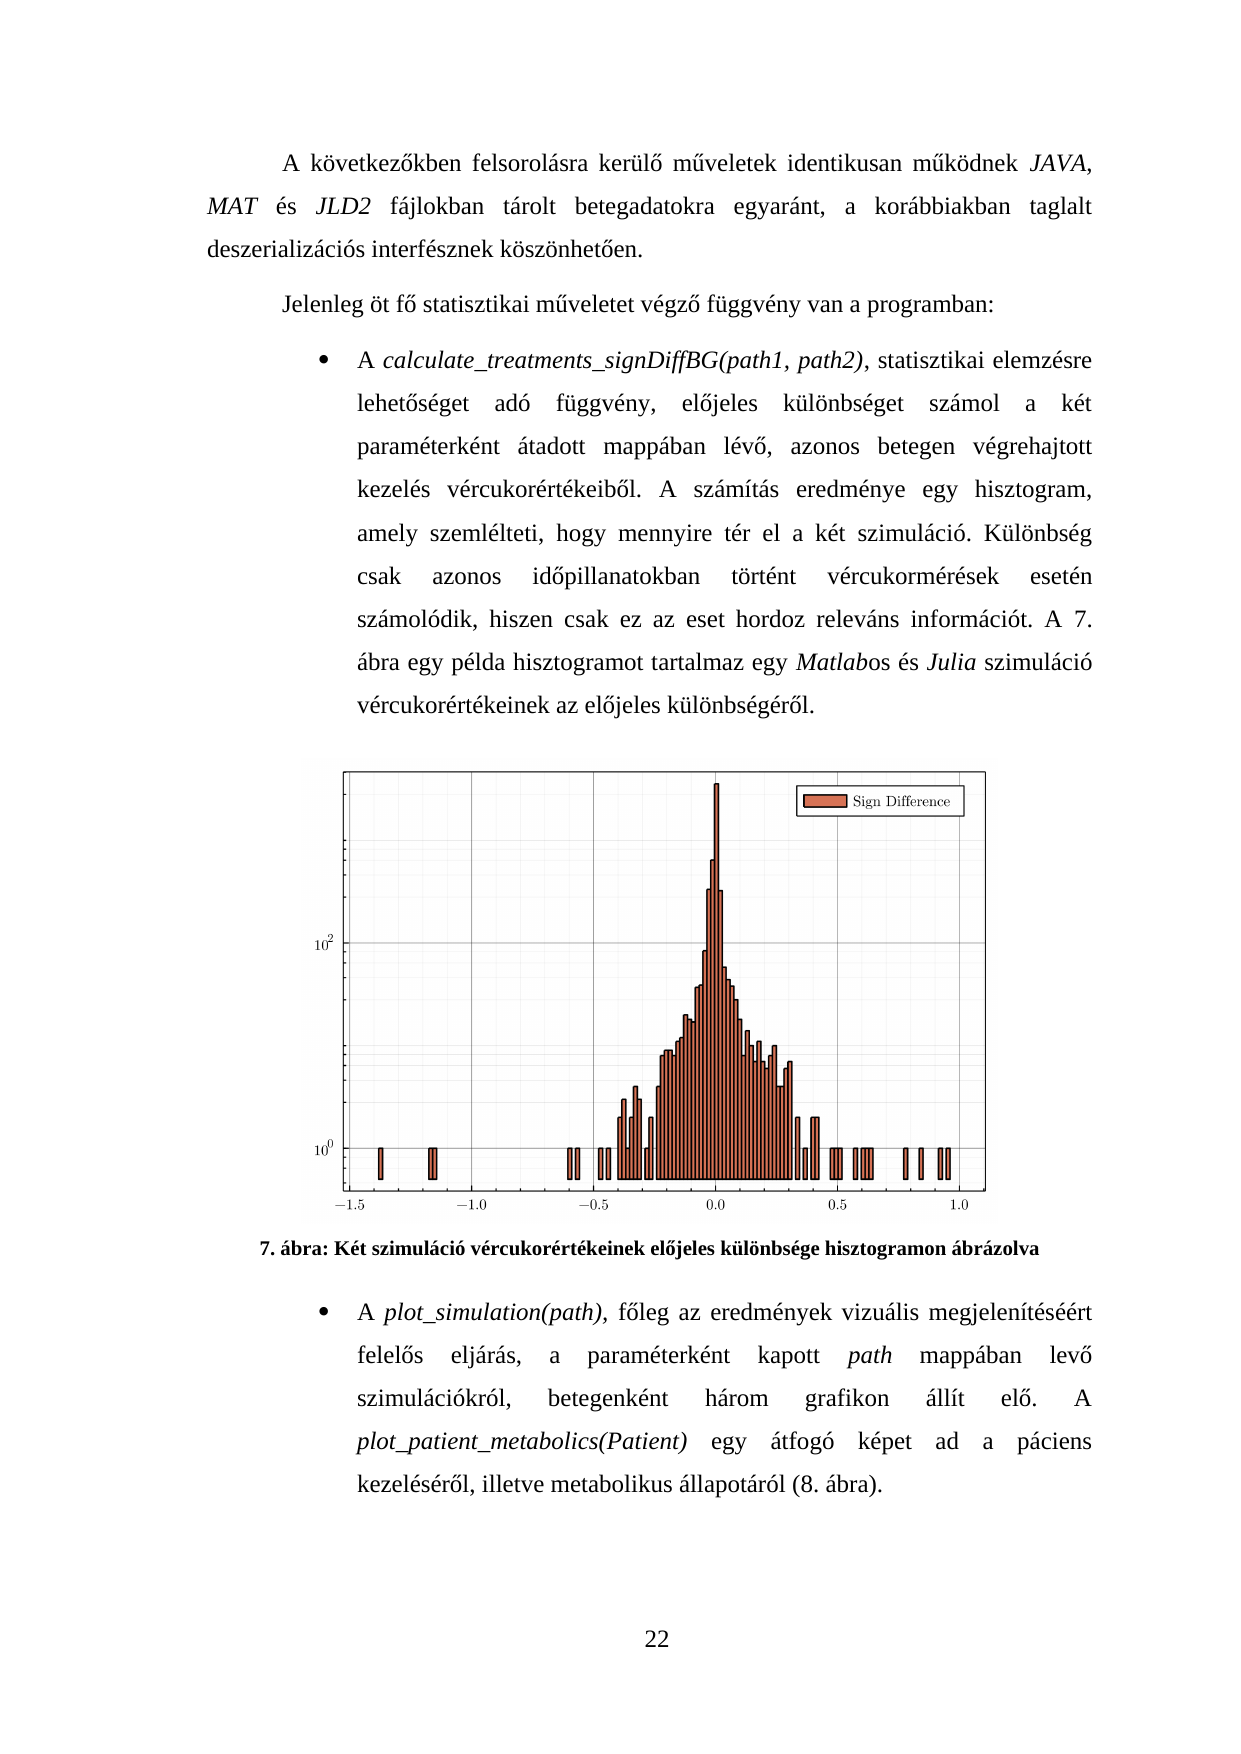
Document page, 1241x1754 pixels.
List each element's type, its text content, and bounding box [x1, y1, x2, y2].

list A calculate_treatments_signDiffBG(path1, path2), statisztikai elemzésre lehetőséget adó függvény, előjeles különbséget számol a két paraméterként átadott mappában lévő, azonos betegen végrehajtott kezelés vércukorértékeiből. A számítás eredménye egy hisztogram, amely szemlélteti, hogy mennyire tér el a két szimuláció. Különbség csak azonos időpillanatokban történt vércukormérések esetén számolódik, hiszen csak ez az eset hordoz releváns információt. A 7. ábra egy példa hisztogramot tartalmaz egy Matlabos és Julia szimuláció vércukorértékeinek az előjeles különbségéről. [319, 345, 1092, 719]
text 7. ábra: Két szimuláció vércukorértékeinek előjeles különbsége hisztogramon ábrázolva [207, 1236, 1092, 1260]
text A következőkben felsorolásra kerülő műveletek identikusan működnek JAVA, MAT és JLD2 fájlokban tárolt betegadatokra egyaránt, a korábbiakban taglalt deszerializációs interfésznek köszönhetően. [207, 148, 1092, 263]
picture [300, 758, 999, 1224]
list A plot_simulation(path), főleg az eredmények vizuális megjelenítéséért felelős eljárás, a paraméterként kapott path mappában levő szimulációkról, betegenként három grafikon állít elő. A plot_patient_metabolics(Patient) egy átfogó képet ad a páciens kezeléséről, illetve metabolikus állapotáról (8. ábra). [319, 1297, 1092, 1498]
text Jelenleg öt fő statisztikai műveletet végző függvény van a programban: [207, 289, 1092, 318]
